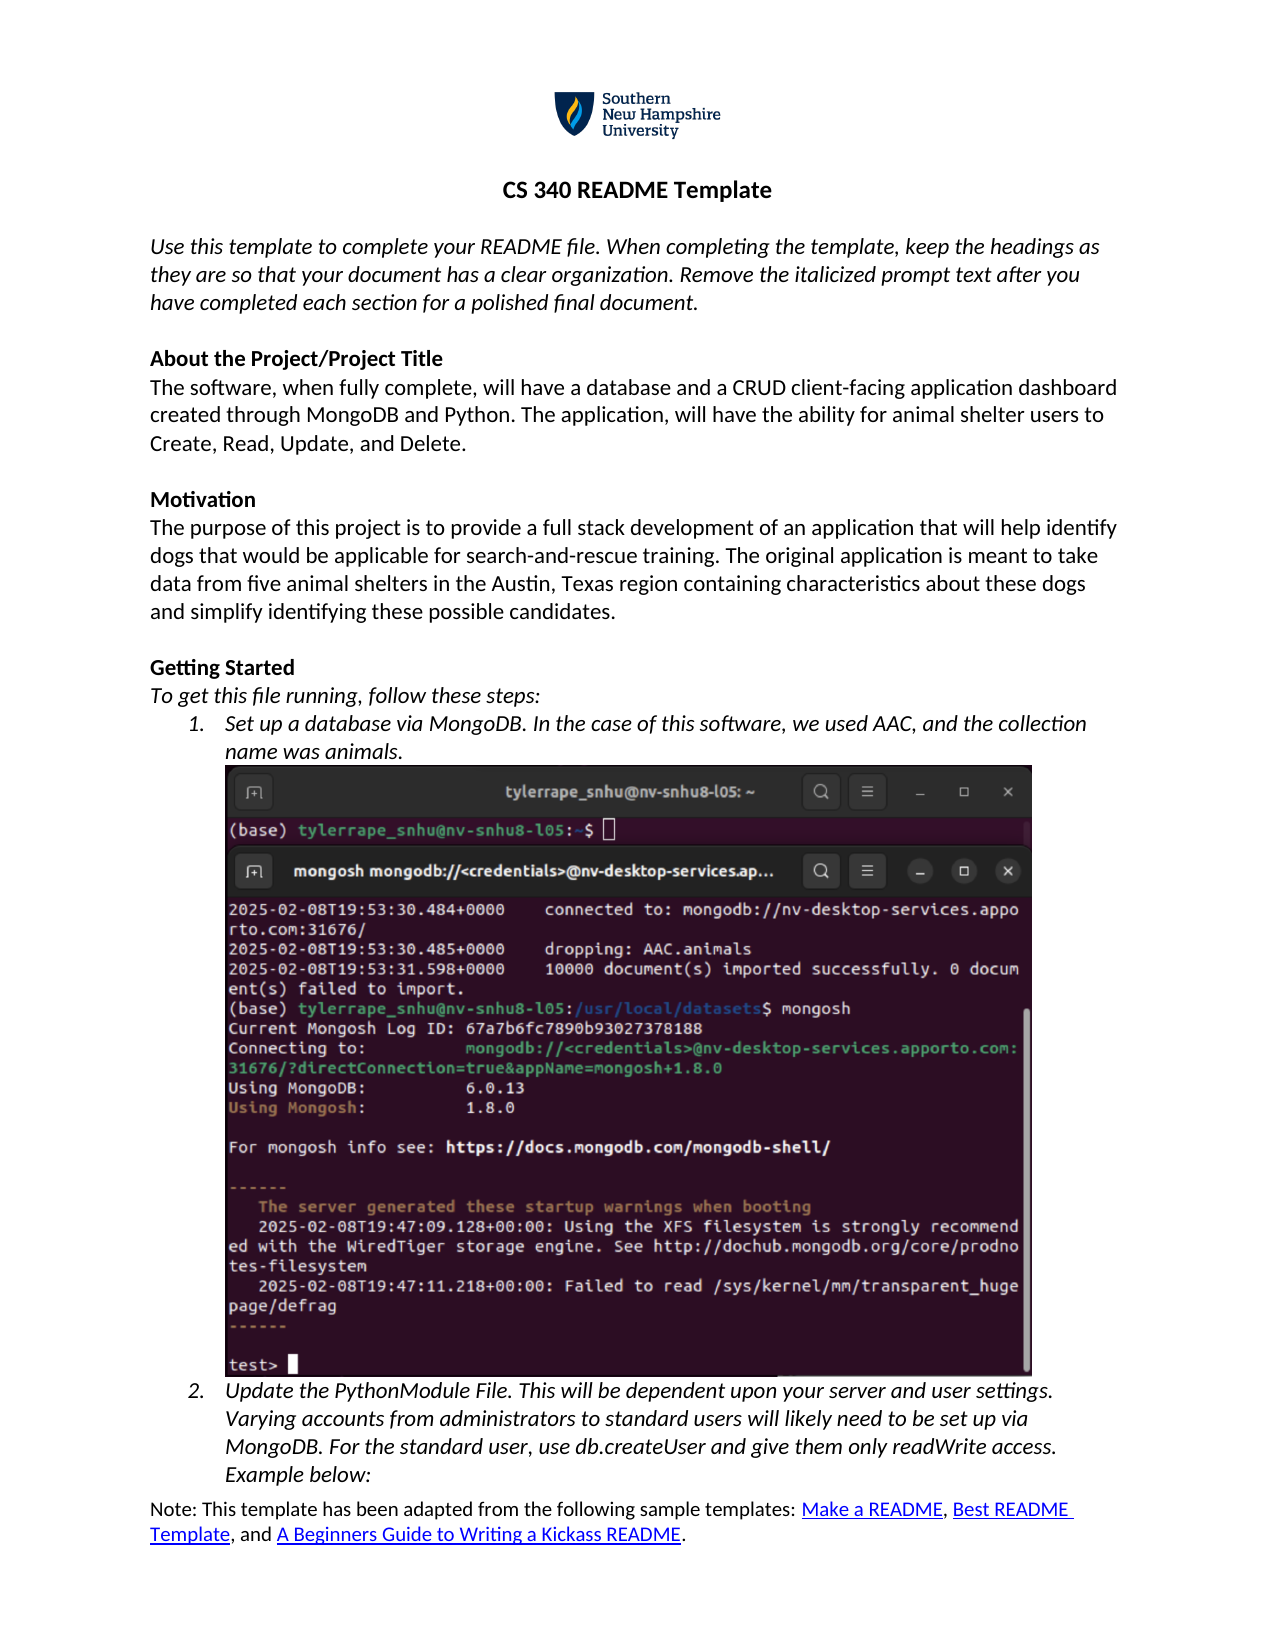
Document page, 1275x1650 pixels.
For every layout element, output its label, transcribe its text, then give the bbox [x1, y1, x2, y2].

text The software, when fully complete, will have a database and a CRUD client-facing application dashboard created through MongoDB and Python. The application, will have the ability for animal shelter users to Create, Read, Update, and Delete. [150, 373, 1125, 457]
list Set up a database via MongoDB. In the case of this software, we used AAC, and the collection name was animals. [187, 709, 1125, 765]
subtitle CS 340 README Template [150, 174, 1125, 204]
subtitle Motivation [150, 485, 1125, 513]
text The purpose of this project is to provide a full stack development of an application that will help identify dogs that would be applicable for search-and-rescue training. The original application is meant to take data from five animal shelters in the Austin, Texas region containing characteristics about these dogs and simplify identifying these possible candidates. [150, 513, 1125, 625]
picture [225, 765, 1032, 1377]
picture [546, 75, 729, 154]
subtitle About the Project/Project Title [150, 344, 1125, 373]
text Use this template to complete your README file. When completing the template, keep the headings as they are so that your document has a clear organization. Remove the italicized prompt text after you have completed each section for a polished final document. [150, 232, 1125, 344]
subtitle Getting Started [150, 653, 1125, 681]
list Update the PythonModule File. This will be dependent upon your server and user settings. Varying accounts from administrators to standard users will likely need to be set up via MongoDB. For the standard user, use db.createUser and give them only readWrite access. Example below: [187, 1376, 1125, 1488]
text To get this file running, follow these steps: [150, 681, 1125, 709]
